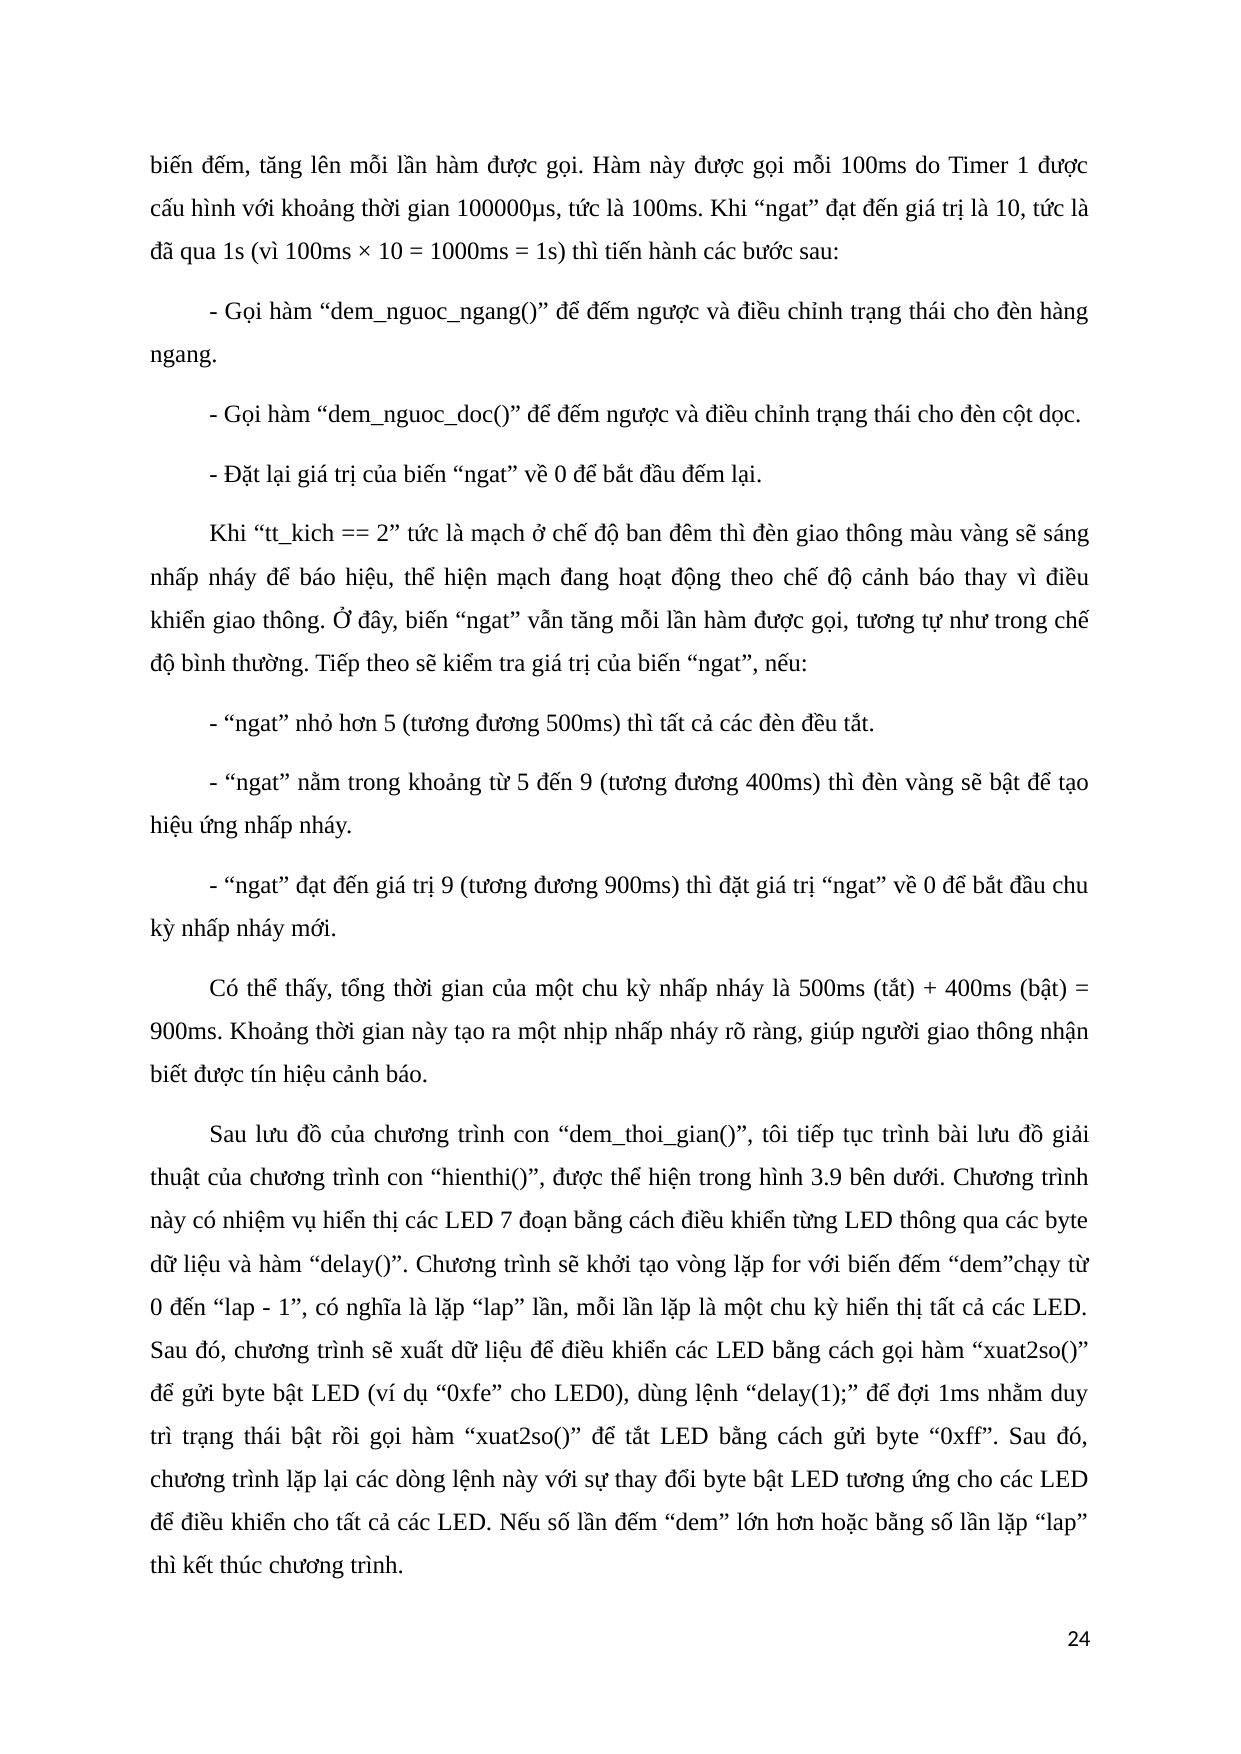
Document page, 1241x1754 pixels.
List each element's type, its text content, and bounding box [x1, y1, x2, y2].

text Khi “tt_kich == 2” tức là mạch ở chế độ ban đêm thì đèn giao thông màu vàng sẽ sáng nhấp nháy để báo hiệu, thể hiện mạch đang hoạt động theo chế độ cảnh báo thay vì điều khiển giao thông. Ở đây, biến “ngat” vẫn tăng mỗi lần hàm được gọi, tương tự như trong chế độ bình thường. Tiếp theo sẽ kiểm tra giá trị của biến “ngat”, nếu: [150, 518, 1090, 677]
text - Đặt lại giá trị của biến “ngat” về 0 để bắt đầu đếm lại. [150, 459, 1090, 487]
text - “ngat” đạt đến giá trị 9 (tương đương 900ms) thì đặt giá trị “ngat” về 0 để bắt đầu chu kỳ nhấp nháy mới. [150, 870, 1090, 942]
text - “ngat” nằm trong khoảng từ 5 đến 9 (tương đương 400ms) thì đèn vàng sẽ bật để tạo hiệu ứng nhấp nháy. [150, 767, 1090, 839]
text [150, 150, 1090, 265]
text Có thể thấy, tổng thời gian của một chu kỳ nhấp nháy là 500ms (tắt) + 400ms (bật) = 900ms. Khoảng thời gian này tạo ra một nhịp nhấp nháy rõ ràng, giúp người giao thông nhận biết được tín hiệu cảnh báo. [150, 973, 1090, 1088]
text - “ngat” nhỏ hơn 5 (tương đương 500ms) thì tất cả các đèn đều tắt. [150, 708, 1090, 736]
text - Gọi hàm “dem_nguoc_doc()” để đếm ngược và điều chỉnh trạng thái cho đèn cột dọc. [150, 399, 1090, 428]
text - Gọi hàm “dem_nguoc_ngang()” để đếm ngược và điều chỉnh trạng thái cho đèn hàng ngang. [150, 296, 1090, 368]
text Sau lưu đồ của chương trình con “dem_thoi_gian()”, tôi tiếp tục trình bài lưu đồ giải thuật của chương trình con “hienthi()”, được thể hiện trong hình 3.9 bên dưới. Chương trình này có nhiệm vụ hiển thị các LED 7 đoạn bằng cách điều khiển từng LED thông qua các byte dữ liệu và hàm “delay()”. Chương trình sẽ khởi tạo vòng lặp for với biến đếm “dem”chạy từ 0 đến “lap - 1”, có nghĩa là lặp “lap” lần, mỗi lần lặp là một chu kỳ hiển thị tất cả các LED. Sau đó, chương trình sẽ xuất dữ liệu để điều khiển các LED bằng cách gọi hàm “xuat2so()” để gửi byte bật LED (ví dụ “0xfe” cho LED0), dùng lệnh “delay(1);” để đợi 1ms nhằm duy trì trạng thái bật rồi gọi hàm “xuat2so()” để tắt LED bằng cách gửi byte “0xff”. Sau đó, chương trình lặp lại các dòng lệnh này với sự thay đổi byte bật LED tương ứng cho các LED để điều khiển cho tất cả các LED. Nếu số lần đếm “dem” lớn hơn hoặc bằng số lần lặp “lap” thì kết thúc chương trình. [150, 1119, 1090, 1579]
